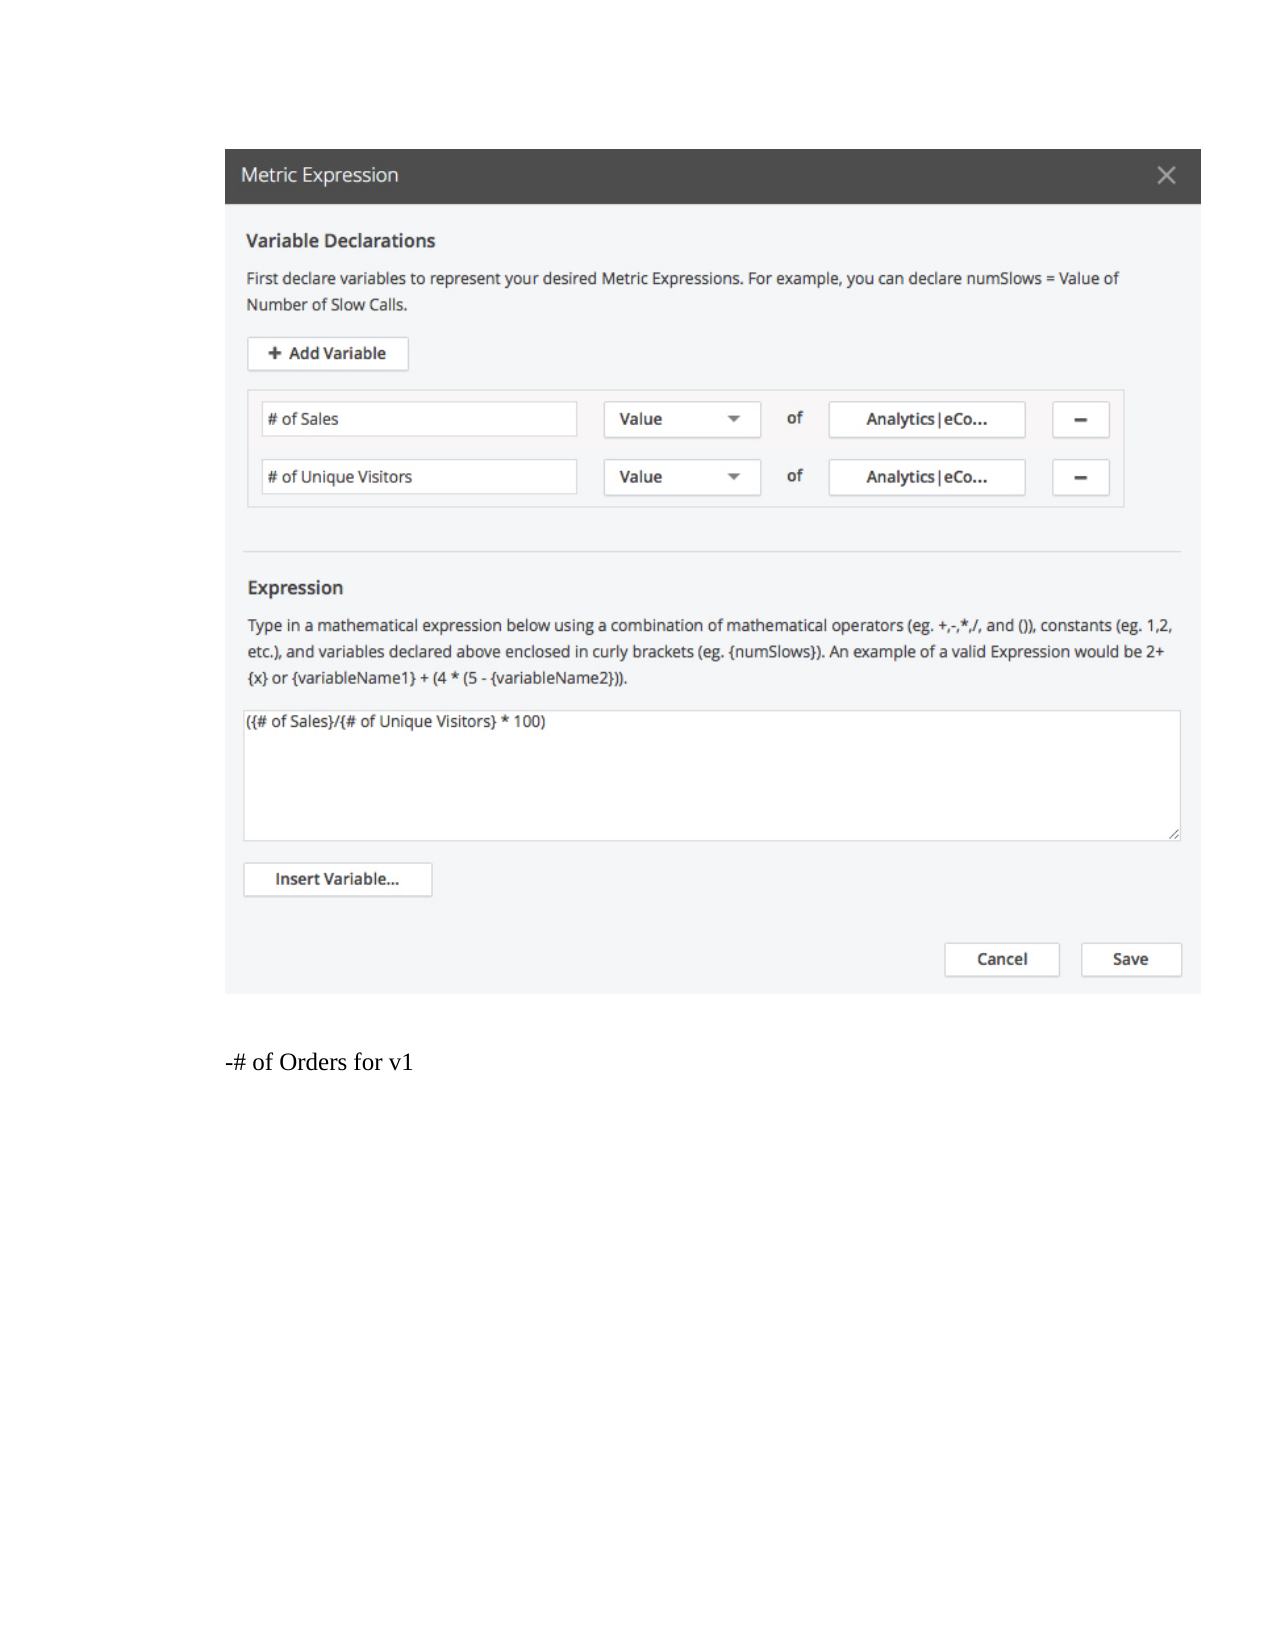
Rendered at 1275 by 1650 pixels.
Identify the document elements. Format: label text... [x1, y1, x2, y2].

picture [225, 149, 1201, 994]
